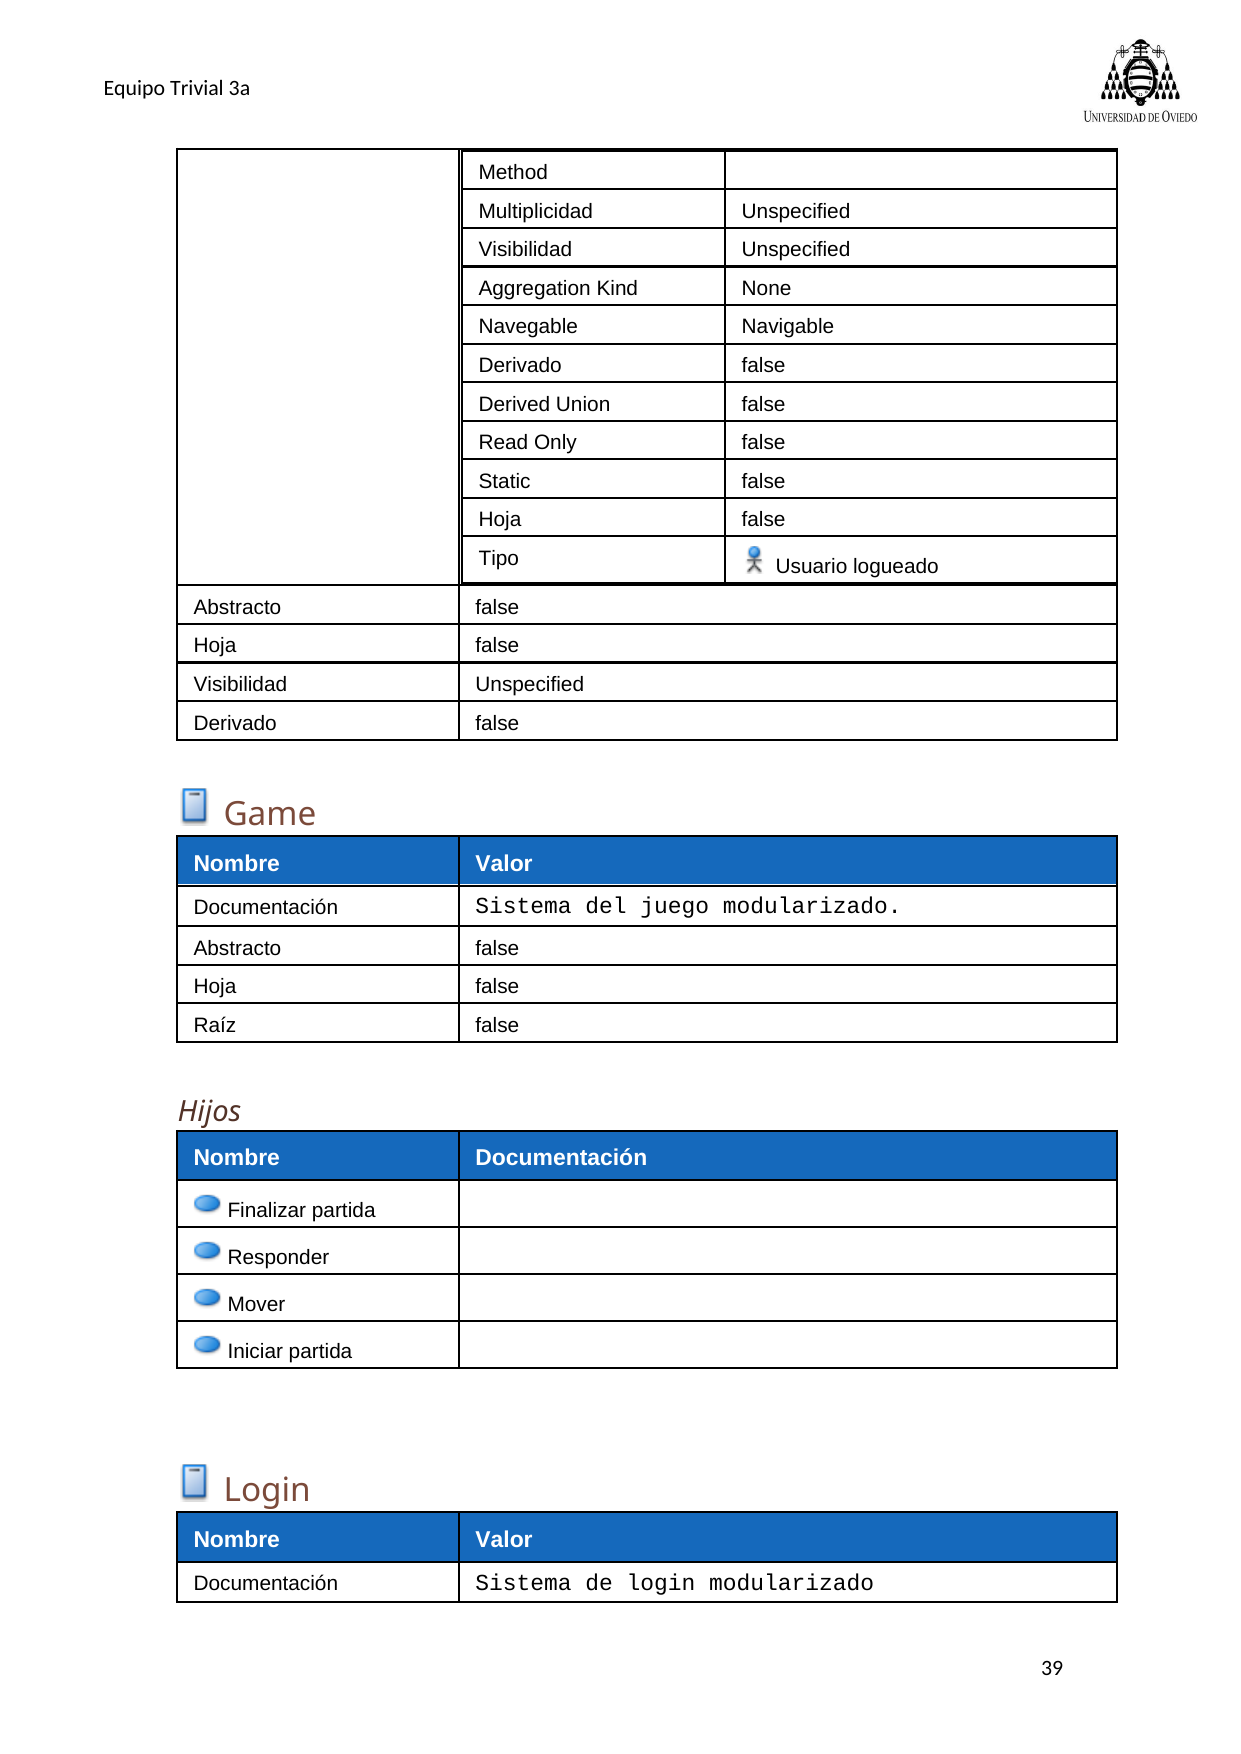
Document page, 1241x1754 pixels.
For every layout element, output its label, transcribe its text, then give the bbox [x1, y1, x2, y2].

table_cell false [460, 702, 1116, 738]
table_cell Abstracto [178, 927, 458, 963]
table_cell [463, 229, 724, 265]
table_cell Documentación [178, 887, 458, 925]
table_cell Documentación [178, 1563, 458, 1601]
table_cell [463, 345, 724, 381]
table_cell Raíz [178, 1004, 458, 1041]
table_cell [463, 422, 724, 458]
table_cell Iniciar partida [178, 1322, 458, 1367]
table_header Nombre [178, 1513, 458, 1561]
table_cell Mover [178, 1275, 458, 1320]
subtitle Login [177, 1464, 1063, 1511]
table_cell [463, 383, 724, 420]
table_cell [726, 345, 1116, 381]
picture [193, 1189, 222, 1218]
table_cell [726, 190, 1116, 227]
table_cell [726, 499, 1116, 535]
table_cell [726, 537, 1116, 582]
table_cell [460, 1228, 1116, 1273]
table_header Valor [460, 837, 1116, 884]
table_cell Responder [178, 1228, 458, 1273]
table_cell Unspecified [460, 664, 1116, 700]
table_cell [463, 306, 724, 343]
table_cell Finalizar partida [178, 1181, 458, 1226]
picture [193, 1236, 222, 1265]
table_cell [463, 460, 724, 497]
table_cell Hoja [178, 966, 458, 1002]
table_cell [726, 268, 1116, 304]
table_cell [726, 152, 1116, 188]
picture [741, 545, 770, 574]
table_cell false [460, 966, 1116, 1002]
picture [177, 1463, 215, 1502]
table_cell [460, 1322, 1116, 1367]
table_cell false [460, 625, 1116, 661]
picture [193, 1283, 222, 1312]
table_cell [463, 499, 724, 535]
subtitle Hijos [177, 1090, 1063, 1130]
table_header Valor [460, 1513, 1116, 1561]
table_cell false [460, 586, 1116, 623]
table_cell false [460, 1004, 1116, 1041]
picture [177, 787, 215, 826]
table_header Nombre [178, 837, 458, 884]
table_header Documentación [460, 1132, 1116, 1179]
table_cell To [178, 150, 458, 584]
table_cell [726, 422, 1116, 458]
table_cell [463, 190, 724, 227]
table_cell [463, 537, 724, 582]
picture [1077, 35, 1198, 123]
table_cell Sistema del juego modularizado. [460, 887, 1116, 925]
table_cell [463, 268, 724, 304]
table_cell [460, 1275, 1116, 1320]
table_cell [726, 460, 1116, 497]
subtitle Game [177, 788, 1063, 835]
table_cell Derivado [178, 702, 458, 738]
picture [193, 1330, 222, 1359]
table_header Nombre [178, 1132, 458, 1179]
table_cell Sistema de login modularizado [460, 1563, 1116, 1601]
table_cell Hoja [178, 625, 458, 661]
table_cell Abstracto [178, 586, 458, 623]
table_cell Visibilidad [178, 664, 458, 700]
table_cell false [460, 927, 1116, 963]
table_cell [726, 383, 1116, 420]
table_cell [460, 1181, 1116, 1226]
table_cell [463, 152, 724, 188]
table_cell [726, 306, 1116, 343]
table_cell [726, 229, 1116, 265]
